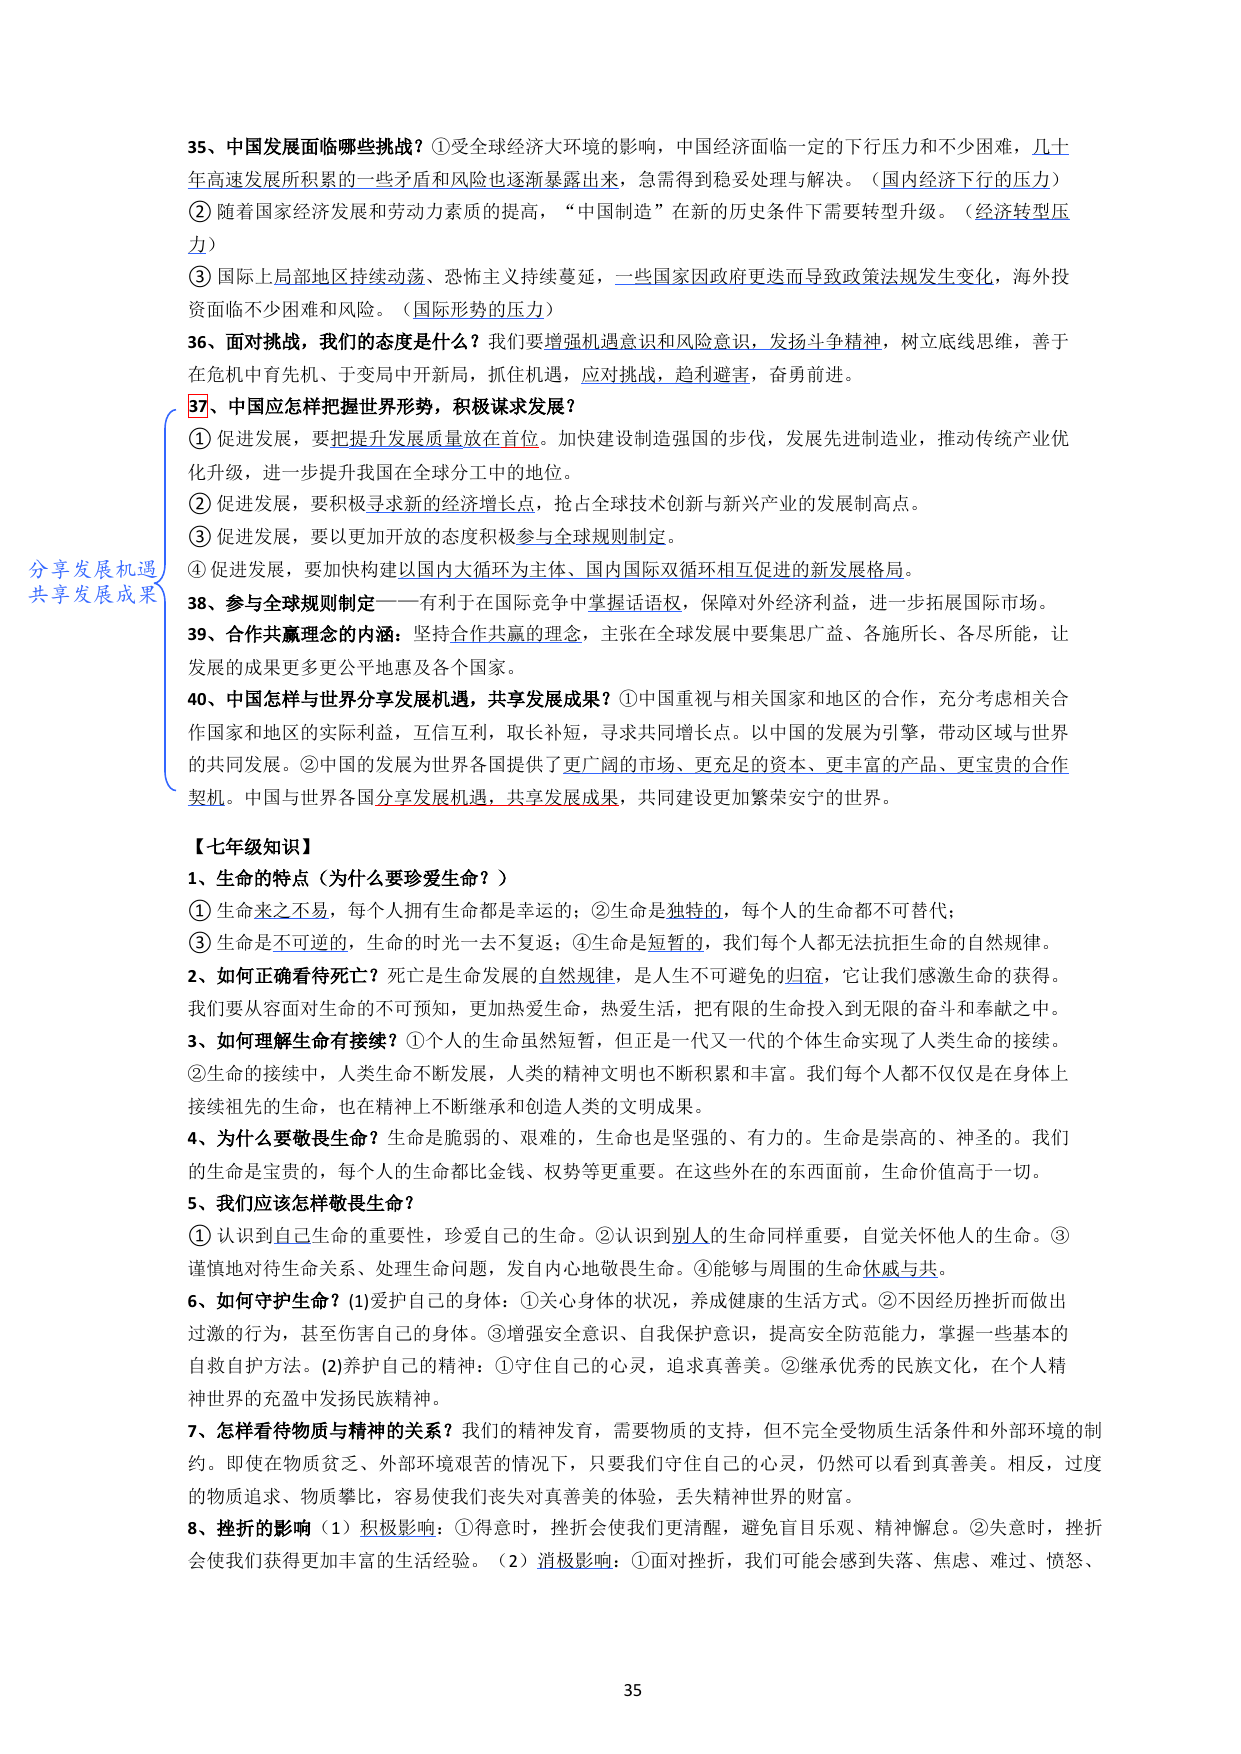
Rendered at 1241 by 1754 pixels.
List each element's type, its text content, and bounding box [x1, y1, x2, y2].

text 36、面对挑战，我们的态度是什么？我们要增强机遇意识和风险意识，发扬斗争精神，树立底线思维，善于在危机中育先机、于变局中开新局，抓住机遇，应对挑战，趋利避害，奋勇前进。 [187, 325, 1069, 390]
text 6、如何守护生命？(1)爱护自己的身体：①关心身体的状况，养成健康的生活方式。②不因经历挫折而做出过激的行为，甚至伤害自己的身体。③增强安全意识、自我保护意识，提高安全防范能力，掌握一些基本的自救自护方法。(2)养护自己的精神：①守住自己的心灵，追求真善美。②继承优秀的民族文化，在个人精神世界的充盈中发扬民族精神。 [187, 1284, 1069, 1414]
text 5、我们应该怎样敬畏生命？ [187, 1186, 1069, 1219]
text 35、中国发展面临哪些挑战？①受全球经济大环境的影响，中国经济面临一定的下行压力和不少困难，几十年高速发展所积累的一些矛盾和风险也逐渐暴露出来，急需得到稳妥处理与解决。（国内经济下行的压力） [187, 130, 1069, 195]
text ②促进发展，要积极寻求新的经济增长点，抢占全球技术创新与新兴产业的发展制高点。 [187, 487, 1069, 520]
text ④促进发展，要加快构建以国内大循环为主体、国内国际双循环相互促进的新发展格局。 [187, 552, 1069, 585]
text 38、参与全球规则制定——有利于在国际竞争中掌握话语权，保障对外经济利益，进一步拓展国际市场。 [187, 585, 1069, 617]
text 【七年级知识】 [187, 829, 1069, 861]
text 4、为什么要敬畏生命？生命是脆弱的、艰难的，生命也是坚强的、有力的。生命是崇高的、神圣的。我们的生命是宝贵的，每个人的生命都比金钱、权势等更重要。在这些外在的东西面前，生命价值高于一切。 [187, 1121, 1069, 1186]
text ①促进发展，要把提升发展质量放在首位。加快建设制造强国的步伐，发展先进制造业，推动传统产业优化升级，进一步提升我国在全球分工中的地位。 [187, 422, 1069, 487]
text ①生命来之不易，每个人拥有生命都是幸运的；②生命是独特的，每个人的生命都不可替代； [187, 894, 1069, 926]
text 39、合作共赢理念的内涵：坚持合作共赢的理念，主张在全球发展中要集思广益、各施所长、各尽所能，让发展的成果更多更公平地惠及各个国家。 [187, 617, 1069, 682]
text 7、怎样看待物质与精神的关系？我们的精神发育，需要物质的支持，但不完全受物质生活条件和外部环境的制约。即使在物质贫乏、外部环境艰苦的情况下，只要我们守住自己的心灵，仍然可以看到真善美。相反，过度的物质追求、物质攀比，容易使我们丧失对真善美的体验，丢失精神世界的财富。 [187, 1414, 1103, 1511]
text ③国际上局部地区持续动荡、恐怖主义持续蔓延，一些国家因政府更迭而导致政策法规发生变化，海外投资面临不少困难和风险。（国际形势的压力） [187, 260, 1069, 325]
text 2、如何正确看待死亡？死亡是生命发展的自然规律，是人生不可避免的归宿，它让我们感激生命的获得。我们要从容面对生命的不可预知，更加热爱生命，热爱生活，把有限的生命投入到无限的奋斗和奉献之中。 [187, 959, 1069, 1024]
text ③促进发展，要以更加开放的态度积极参与全球规则制定。 [187, 520, 1069, 552]
text 37、中国应怎样把握世界形势，积极谋求发展？ [187, 390, 1069, 422]
text 40、中国怎样与世界分享发展机遇，共享发展成果？①中国重视与相关国家和地区的合作，充分考虑相关合作国家和地区的实际利益，互信互利，取长补短，寻求共同增长点。以中国的发展为引擎，带动区域与世界的共同发展。②中国的发展为世界各国提供了更广阔的市场、更充足的资本、更丰富的产品、更宝贵的合作契机。中国与世界各国分享发展机遇，共享发展成果，共同建设更加繁荣安宁的世界。 [187, 682, 1069, 812]
text ①认识到自己生命的重要性，珍爱自己的生命。②认识到别人的生命同样重要，自觉关怀他人的生命。③谨慎地对待生命关系、处理生命问题，发自内心地敬畏生命。④能够与周围的生命休戚与共。 [187, 1219, 1069, 1284]
text ②随着国家经济发展和劳动力素质的提高，“中国制造”在新的历史条件下需要转型升级。（经济转型压力） [187, 195, 1069, 260]
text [187, 1511, 1103, 1576]
text 1、生命的特点（为什么要珍爱生命？） [187, 861, 1069, 894]
text ③生命是不可逆的，生命的时光一去不复返；④生命是短暂的，我们每个人都无法抗拒生命的自然规律。 [187, 926, 1069, 959]
text 3、如何理解生命有接续？①个人的生命虽然短暂，但正是一代又一代的个体生命实现了人类生命的接续。②生命的接续中，人类生命不断发展，人类的精神文明也不断积累和丰富。我们每个人都不仅仅是在身体上接续祖先的生命，也在精神上不断继承和创造人类的文明成果。 [187, 1024, 1069, 1121]
